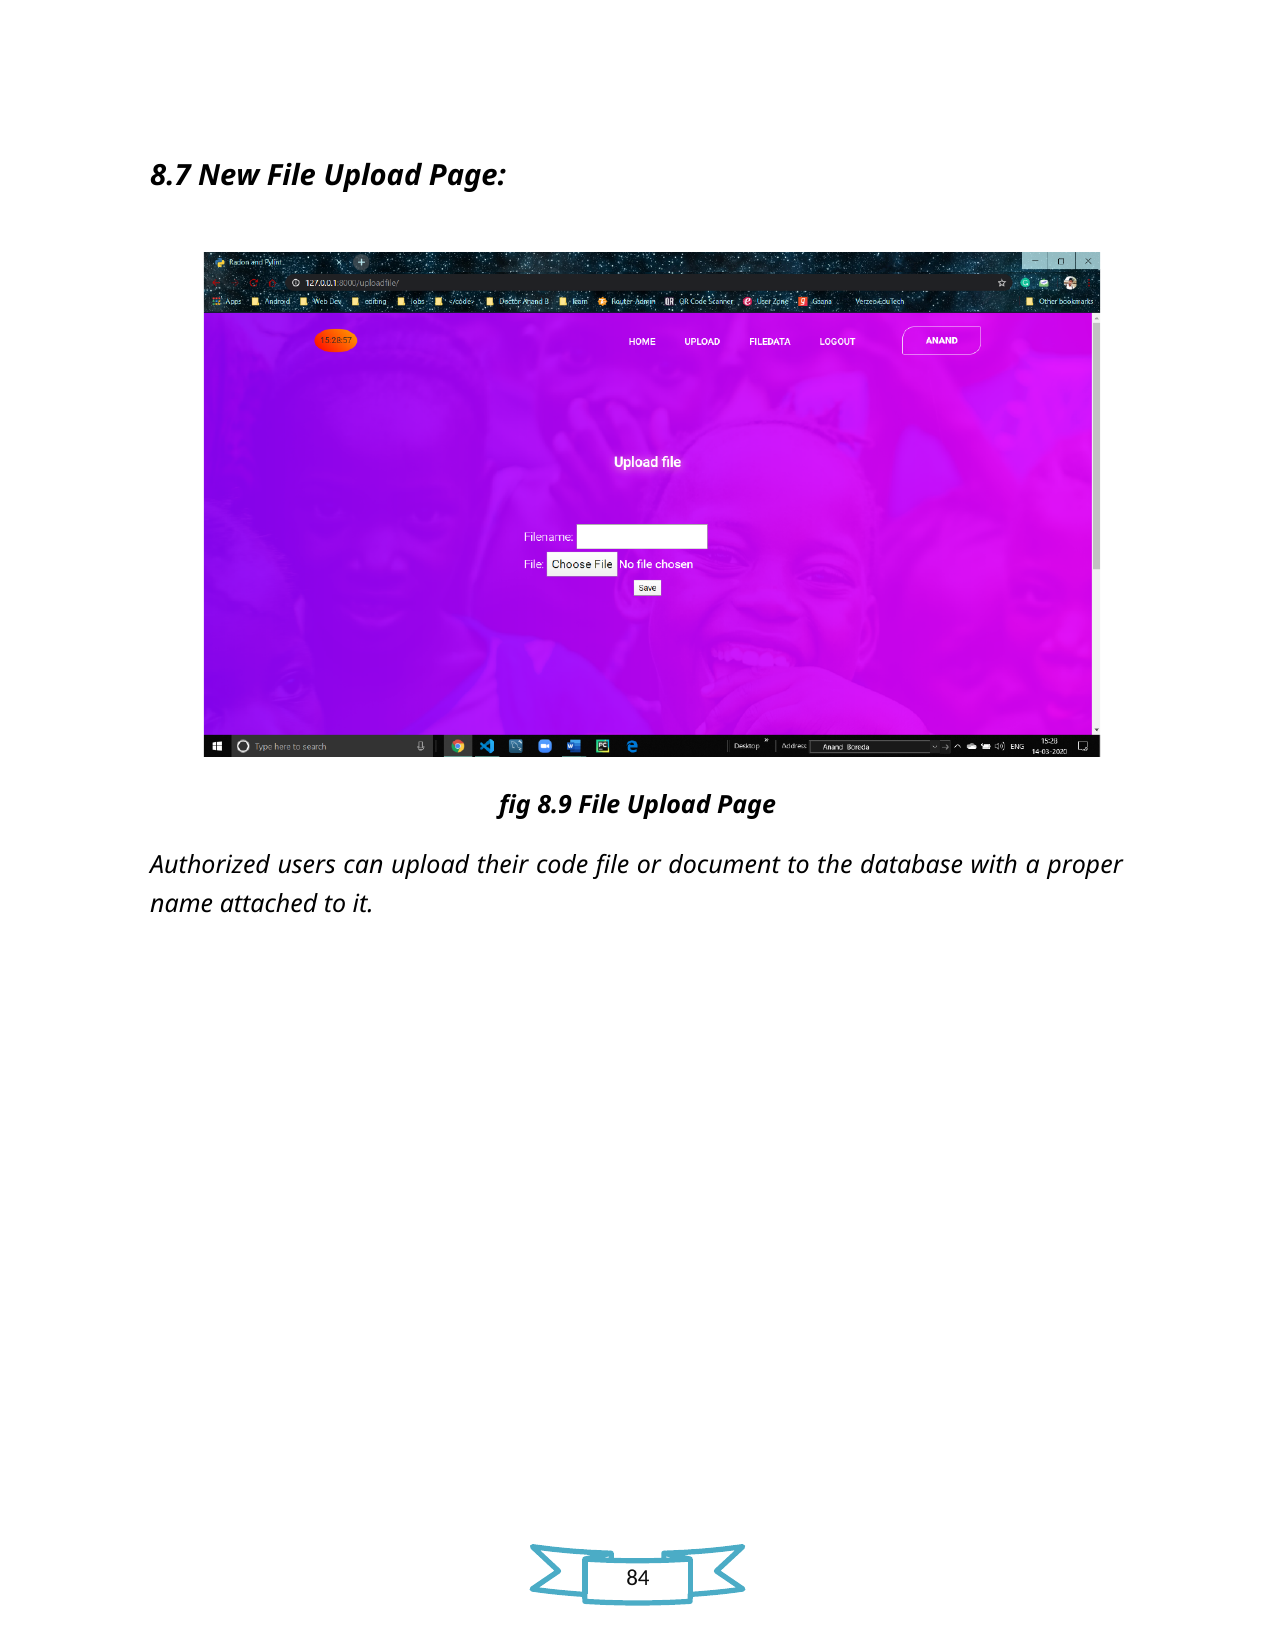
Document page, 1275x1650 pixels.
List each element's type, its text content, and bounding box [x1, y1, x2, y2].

text Authorized users can upload their code file or document to the database with a proper name attached to it. [150, 846, 1125, 920]
subtitle 8.7 New File Upload Page: [150, 154, 1125, 194]
picture [203, 252, 1101, 757]
